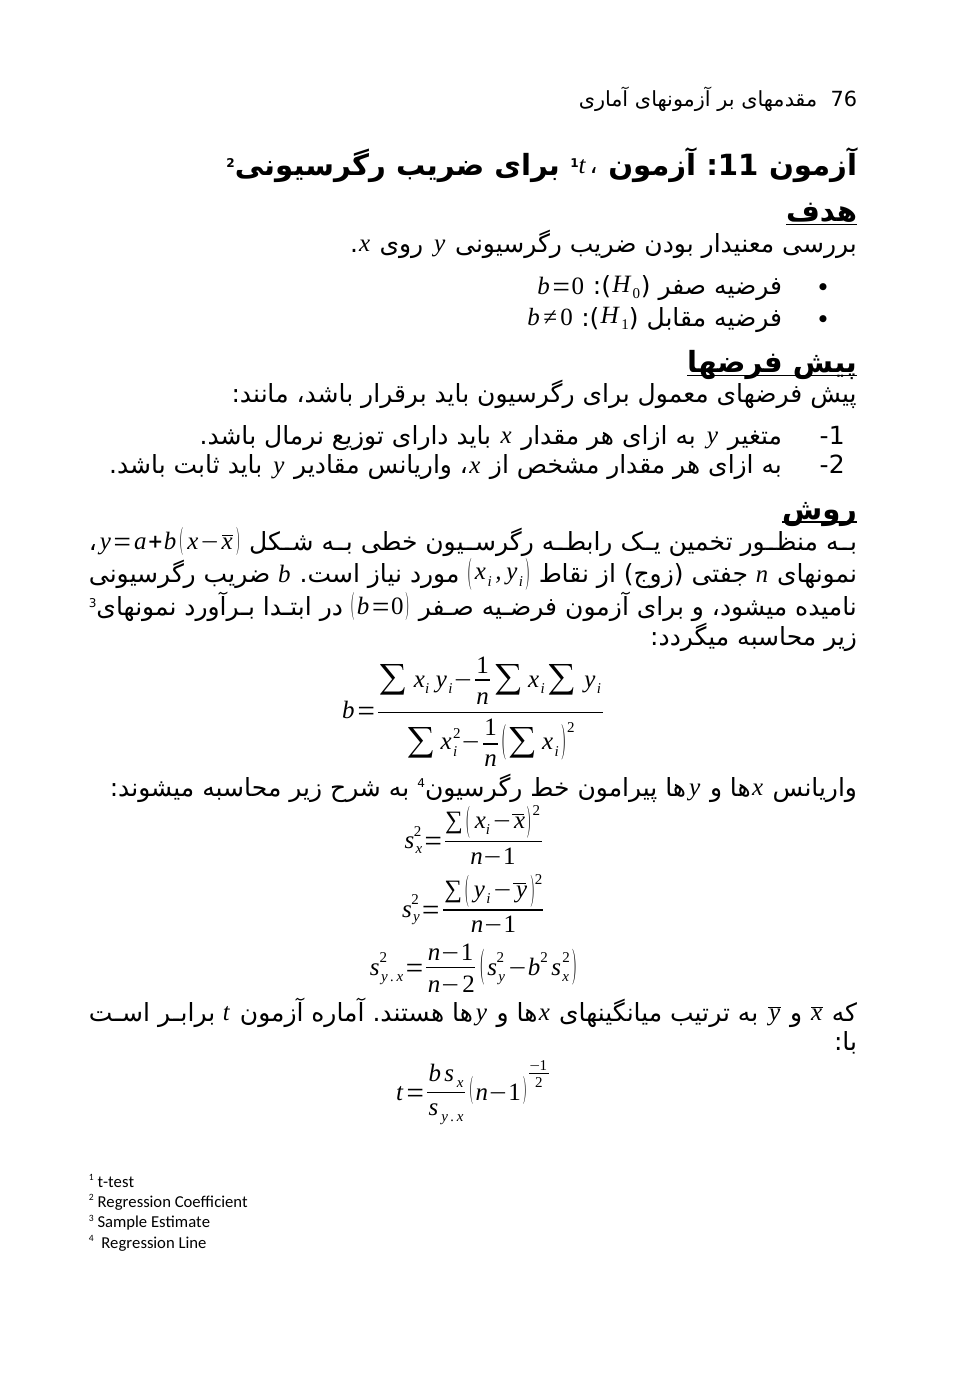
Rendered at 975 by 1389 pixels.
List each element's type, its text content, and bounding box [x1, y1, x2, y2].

text پیش فرض‏ها [89, 346, 857, 379]
text روش [89, 492, 857, 526]
text واریانس ها و ها پیرامون خط رگرسیون به شرح زیر محاسبه می‏شوند: [89, 773, 857, 802]
text که و به ترتیب میانگین‏های ها و ها هستند. آماره آزمون برابر است با: [89, 998, 857, 1056]
text به منظور تخمین یک رابطه رگرسیون خطی به شکل ، نمونه‏ای جفتی (زوج) از نقاط مورد نیاز است. ضریب رگرسیونی نامیده می‏شود، و برای آزمون فرضیه صفر در ابتدا برآورد نمونه‏ای زیر محاسبه می‏گردد: [89, 526, 857, 651]
list فرضیه صفر (): [89, 270, 819, 302]
subtitle آزمون 11: آزمون برای ضریب رگرسیونی [89, 148, 857, 182]
text بررسی معنی‏دار بودن ضریب رگرسیونی روی . [89, 229, 857, 258]
list فرضیه مقابل (): [89, 302, 819, 333]
text هدف [89, 195, 857, 229]
list متغیر به ازای هر مقدار باید دارای توزیع نرمال باشد. [89, 421, 819, 450]
text پیش فرض‏های معمول برای رگرسیون باید برقرار باشد، مانند: [89, 379, 857, 409]
list به ازای هر مقدار مشخص از ، واریانس مقادیر باید ثابت باشد. [89, 450, 819, 479]
